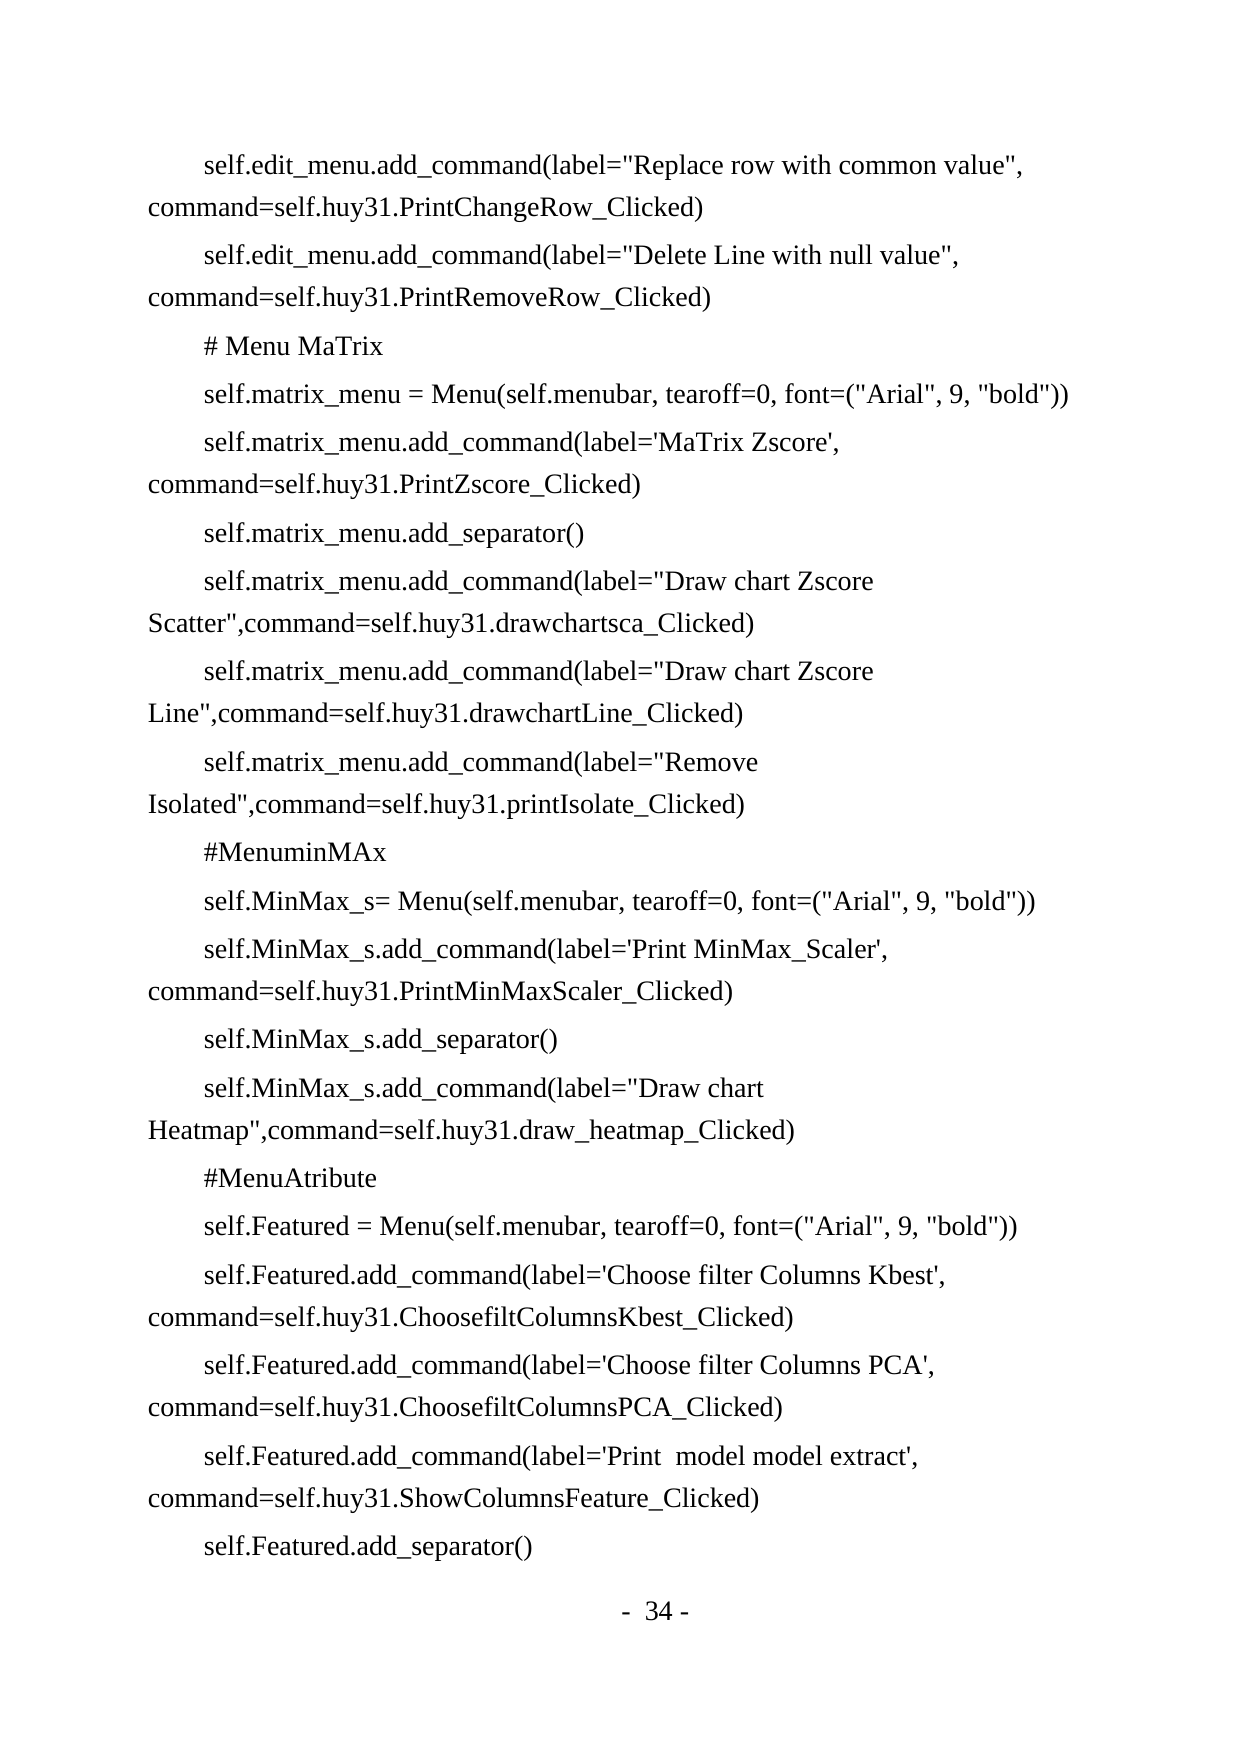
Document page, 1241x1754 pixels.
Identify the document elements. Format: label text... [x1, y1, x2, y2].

text #MenuAtribute [148, 1161, 1162, 1193]
text # Menu MaTrix [148, 328, 1162, 361]
text self.Featured.add_separator() [148, 1529, 1162, 1561]
text self.Featured.add_command(label='Choose filter Columns Kbest', command=self.huy31.ChoosefiltColumnsKbest_Clicked) [148, 1258, 1162, 1332]
text self.matrix_menu = Menu(self.menubar, tearoff=0, font=("Arial", 9, "bold")) [148, 377, 1162, 409]
text self.MinMax_s= Menu(self.menubar, tearoff=0, font=("Arial", 9, "bold")) [148, 883, 1162, 916]
text self.matrix_menu.add_command(label='MaTrix Zscore', command=self.huy31.PrintZscore_Clicked) [148, 425, 1162, 500]
text self.MinMax_s.add_command(label="Draw chart Heatmap",command=self.huy31.draw_heatmap_Clicked) [148, 1071, 1162, 1145]
text self.matrix_menu.add_separator() [148, 516, 1162, 548]
text self.matrix_menu.add_command(label="Draw chart Zscore Scatter",command=self.huy31.drawchartsca_Clicked) [148, 564, 1162, 638]
text self.matrix_menu.add_command(label="Remove Isolated",command=self.huy31.printIsolate_Clicked) [148, 745, 1162, 819]
text #MenuminMAx [148, 835, 1162, 868]
text self.matrix_menu.add_command(label="Draw chart Zscore Line",command=self.huy31.drawchartLine_Clicked) [148, 654, 1162, 729]
text self.edit_menu.add_command(label="Replace row with common value", command=self.huy31.PrintChangeRow_Clicked) [148, 148, 1162, 222]
text self.MinMax_s.add_separator() [148, 1022, 1162, 1055]
text self.Featured.add_command(label='Choose filter Columns PCA', command=self.huy31.ChoosefiltColumnsPCA_Clicked) [148, 1348, 1162, 1423]
text self.Featured = Menu(self.menubar, tearoff=0, font=("Arial", 9, "bold")) [148, 1209, 1162, 1242]
text self.edit_menu.add_command(label="Delete Line with null value", command=self.huy31.PrintRemoveRow_Clicked) [148, 238, 1162, 313]
text self.Featured.add_command(label='Print model model extract', command=self.huy31.ShowColumnsFeature_Clicked) [148, 1438, 1162, 1513]
text self.MinMax_s.add_command(label='Print MinMax_Scaler', command=self.huy31.PrintMinMaxScaler_Clicked) [148, 932, 1162, 1006]
